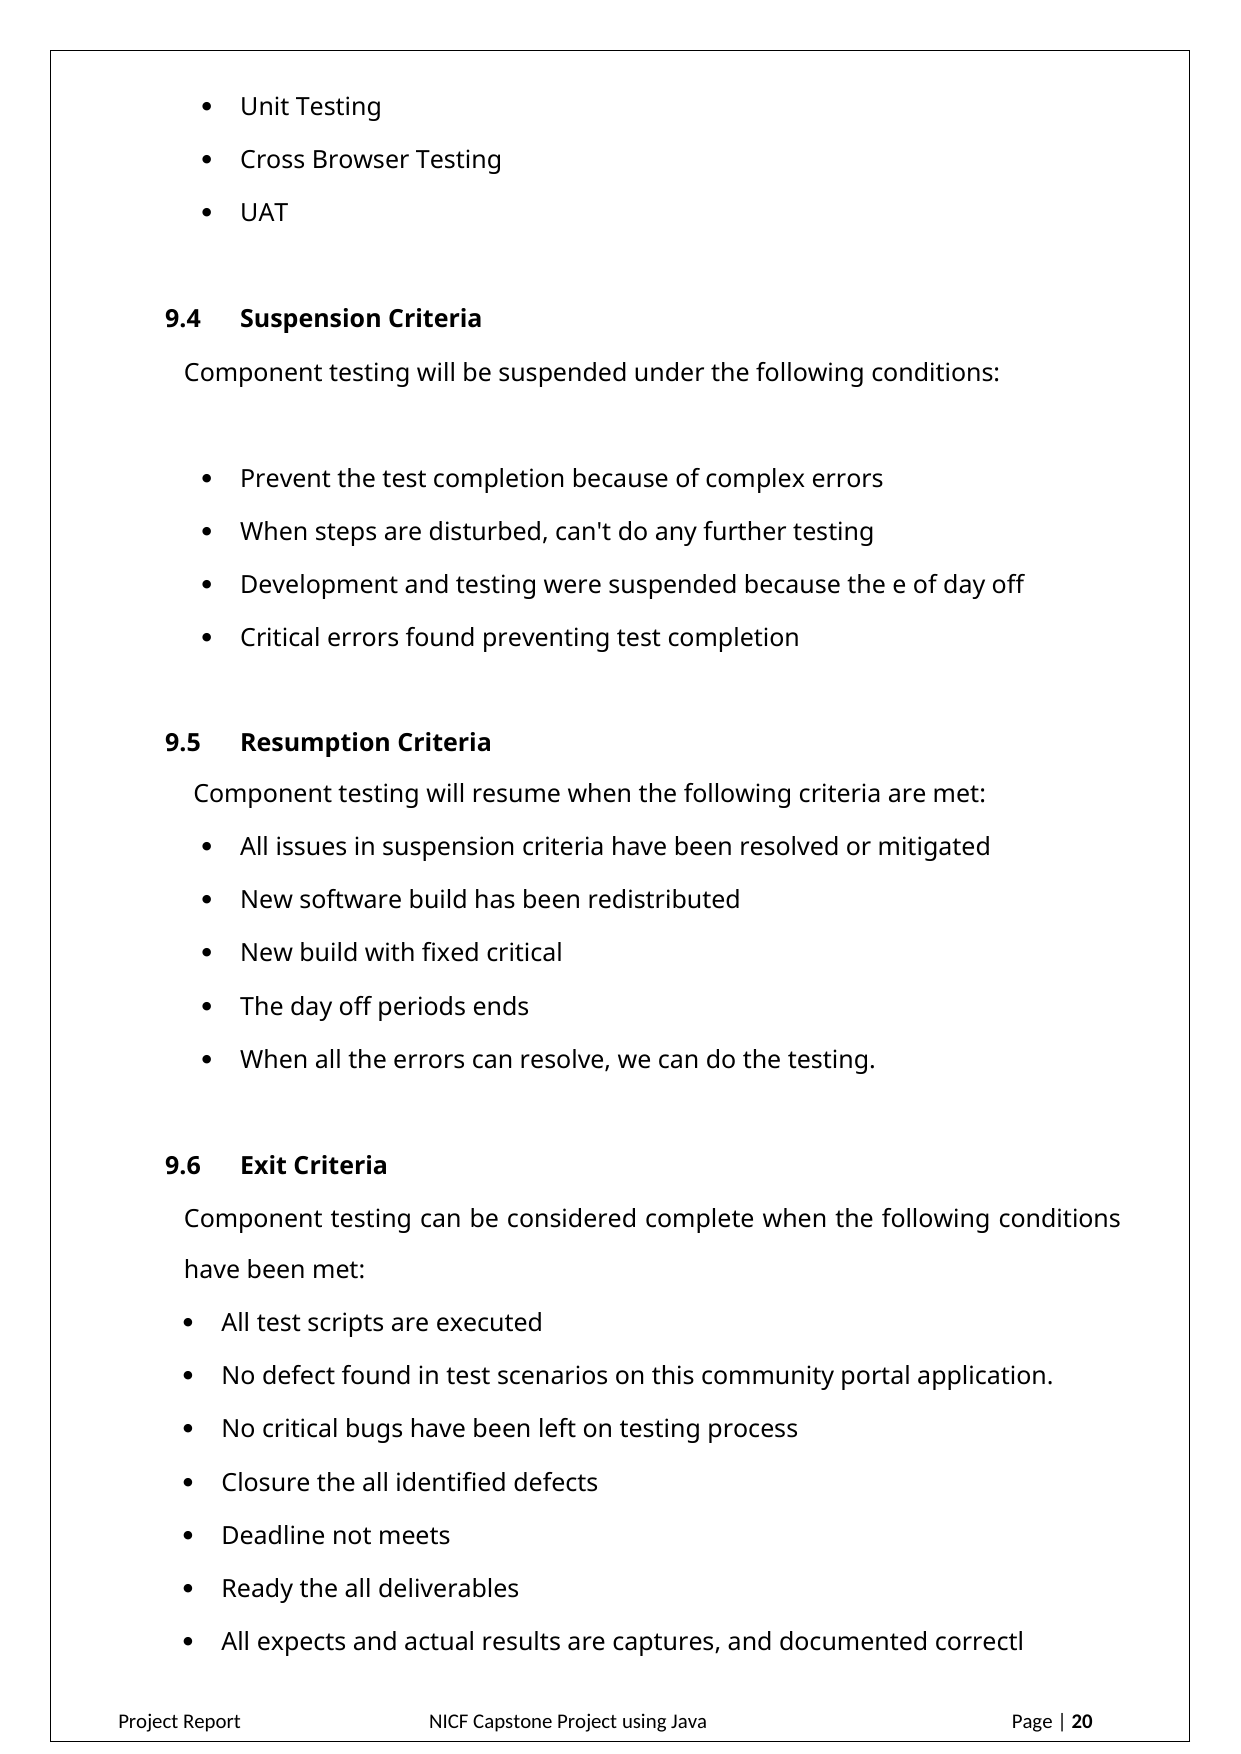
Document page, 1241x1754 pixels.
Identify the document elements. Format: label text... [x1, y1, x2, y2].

list Cross Browser Testing [202, 142, 1122, 176]
list All expects and actual results are captures, and documented correctl [184, 1624, 1122, 1658]
list When all the errors can resolve, we can do the testing. [202, 1041, 1122, 1075]
list UAT [202, 195, 1122, 229]
list Ready the all deliverables [184, 1571, 1122, 1604]
list Prevent the test completion because of complex errors [202, 461, 1122, 494]
list Development and testing were suspended because the e of day off [202, 567, 1122, 601]
list Critical errors found preventing test completion [202, 620, 1122, 654]
list Component testing will be suspended under the following conditions: [184, 354, 1122, 388]
list New software build has been redistributed [202, 882, 1122, 916]
list All issues in suspension criteria have been resolved or mitigated [202, 829, 1122, 863]
list Closure the all identified defects [184, 1464, 1122, 1498]
list The day off periods ends [202, 988, 1122, 1022]
list Deadline not meets [184, 1517, 1122, 1551]
list Component testing can be considered complete when the following conditions have been met: [184, 1201, 1122, 1286]
list All test scripts are executed [184, 1305, 1122, 1339]
list Resumption Criteria [165, 724, 1122, 758]
list No defect found in test scenarios on this community portal application. [184, 1358, 1122, 1392]
list When steps are disturbed, can't do any further testing [202, 514, 1122, 548]
list Unit Testing [202, 89, 1122, 123]
list Suspension Criteria [165, 301, 1122, 335]
list Exit Criteria [165, 1148, 1122, 1182]
list New build with fixed critical [202, 935, 1122, 969]
text Component testing will resume when the following criteria are met: [118, 775, 1122, 809]
list No critical bugs have been left on testing process [184, 1411, 1122, 1445]
